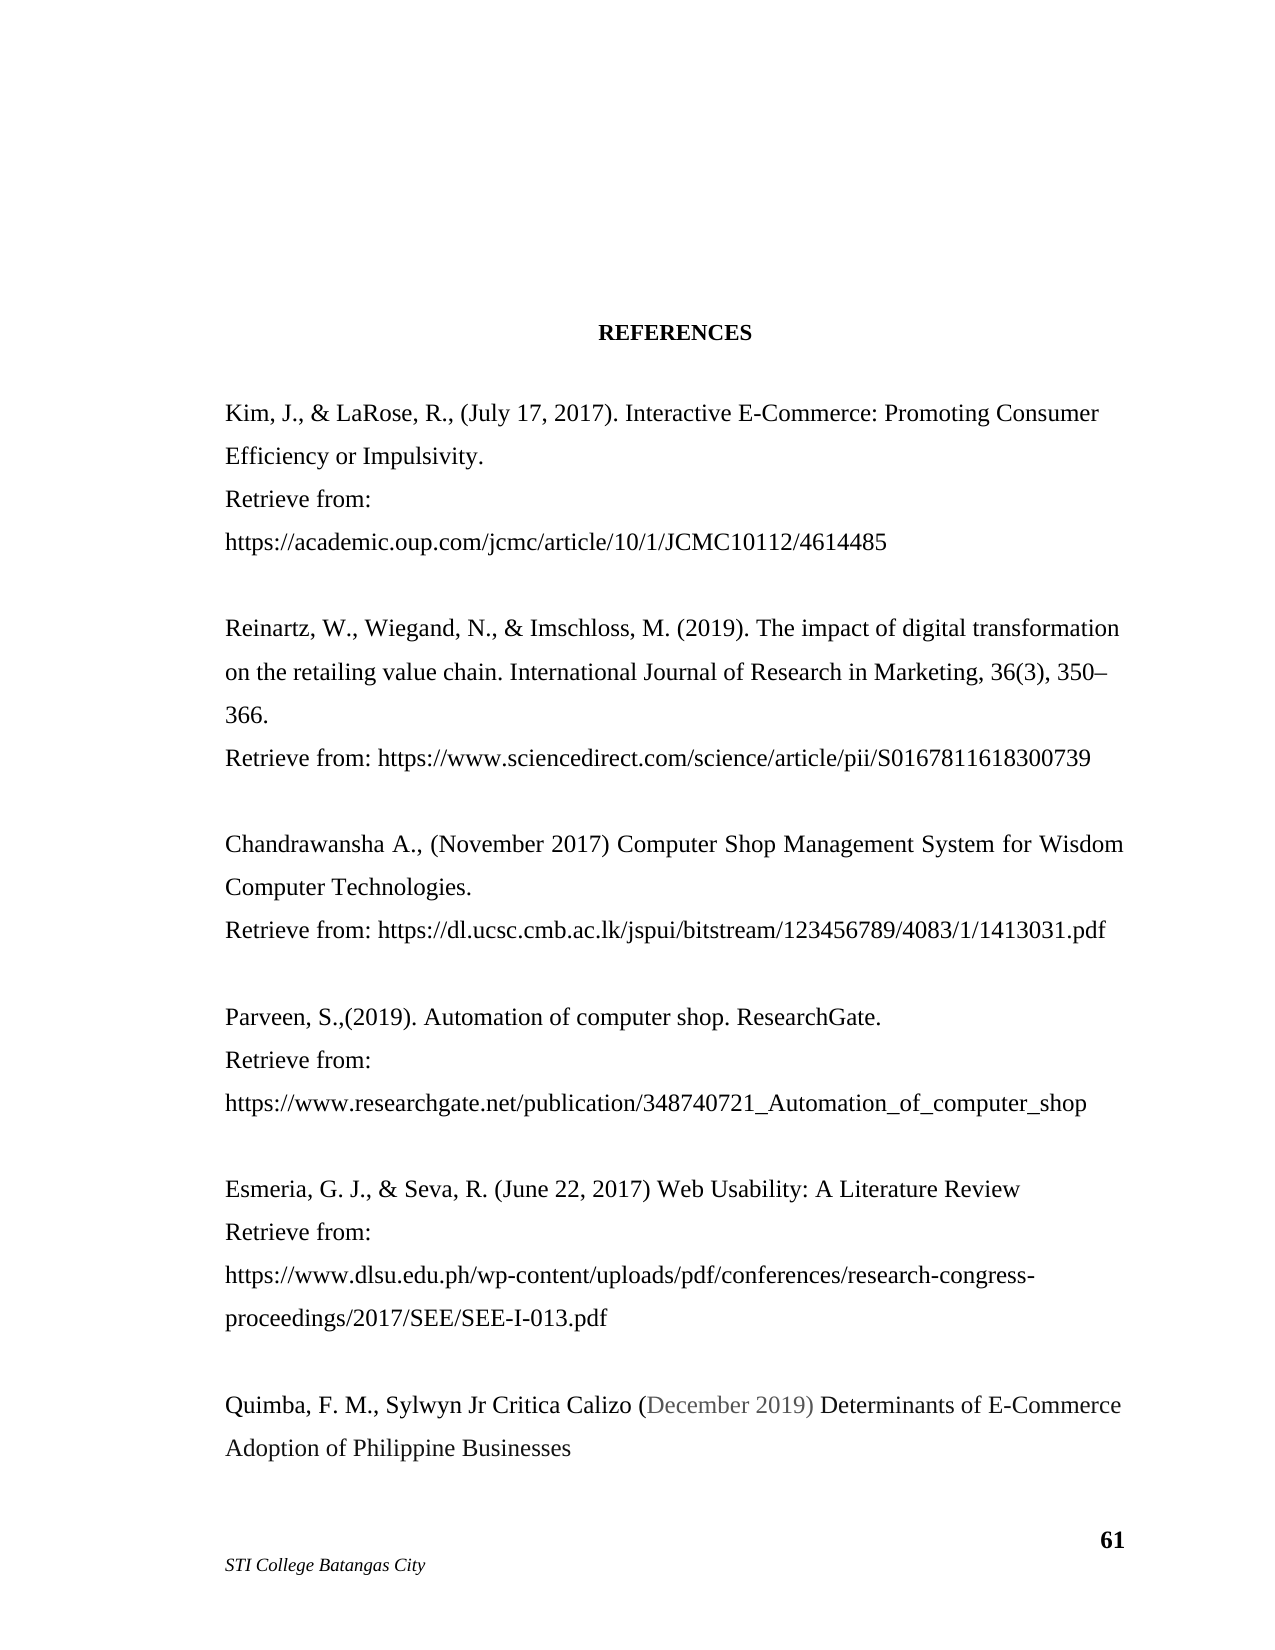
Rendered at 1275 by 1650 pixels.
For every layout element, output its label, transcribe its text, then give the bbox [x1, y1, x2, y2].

text Chandrawansha A., (November 2017) Computer Shop Management System for Wisdom Computer Technologies. [225, 829, 1125, 901]
text Parveen, S.,(2019). Automation of computer shop. ResearchGate. [225, 1002, 1125, 1030]
text Esmeria, G. J., & Seva, R. (June 22, 2017) Web Usability: A Literature Review [225, 1174, 1125, 1203]
text Retrieve from: [225, 484, 1125, 513]
text Quimba, F. M., Sylwyn Jr Critica Calizo (December 2019) Determinants of E-Commerce Adoption of Philippine Businesses [225, 1390, 1125, 1462]
text Retrieve from: https://www.sciencedirect.com/science/article/pii/S0167811618300739 [225, 743, 1125, 772]
text Retrieve from: [225, 1045, 1125, 1073]
text https://www.dlsu.edu.ph/wp-content/uploads/pdf/conferences/research-congress-proceedings/2017/SEE/SEE-I-013.pdf [225, 1260, 1125, 1332]
text https://academic.oup.com/jcmc/article/10/1/JCMC10112/4614485 [225, 527, 1125, 556]
text Kim, J., & LaRose, R., (July 17, 2017). Interactive E-Commerce: Promoting Consumer Efficiency or Impulsivity. [225, 398, 1125, 470]
text Retrieve from: [225, 1217, 1125, 1246]
text https://www.researchgate.net/publication/348740721_Automation_of_computer_shop [225, 1088, 1125, 1117]
text Retrieve from: https://dl.ucsc.cmb.ac.lk/jspui/bitstream/123456789/4083/1/1413031.pdf [225, 915, 1125, 944]
text REFERENCES [225, 319, 1125, 345]
text Reinartz, W., Wiegand, N., & Imschloss, M. (2019). The impact of digital transformation on the retailing value chain. International Journal of Research in Marketing, 36(3), 350–366. [225, 613, 1125, 728]
